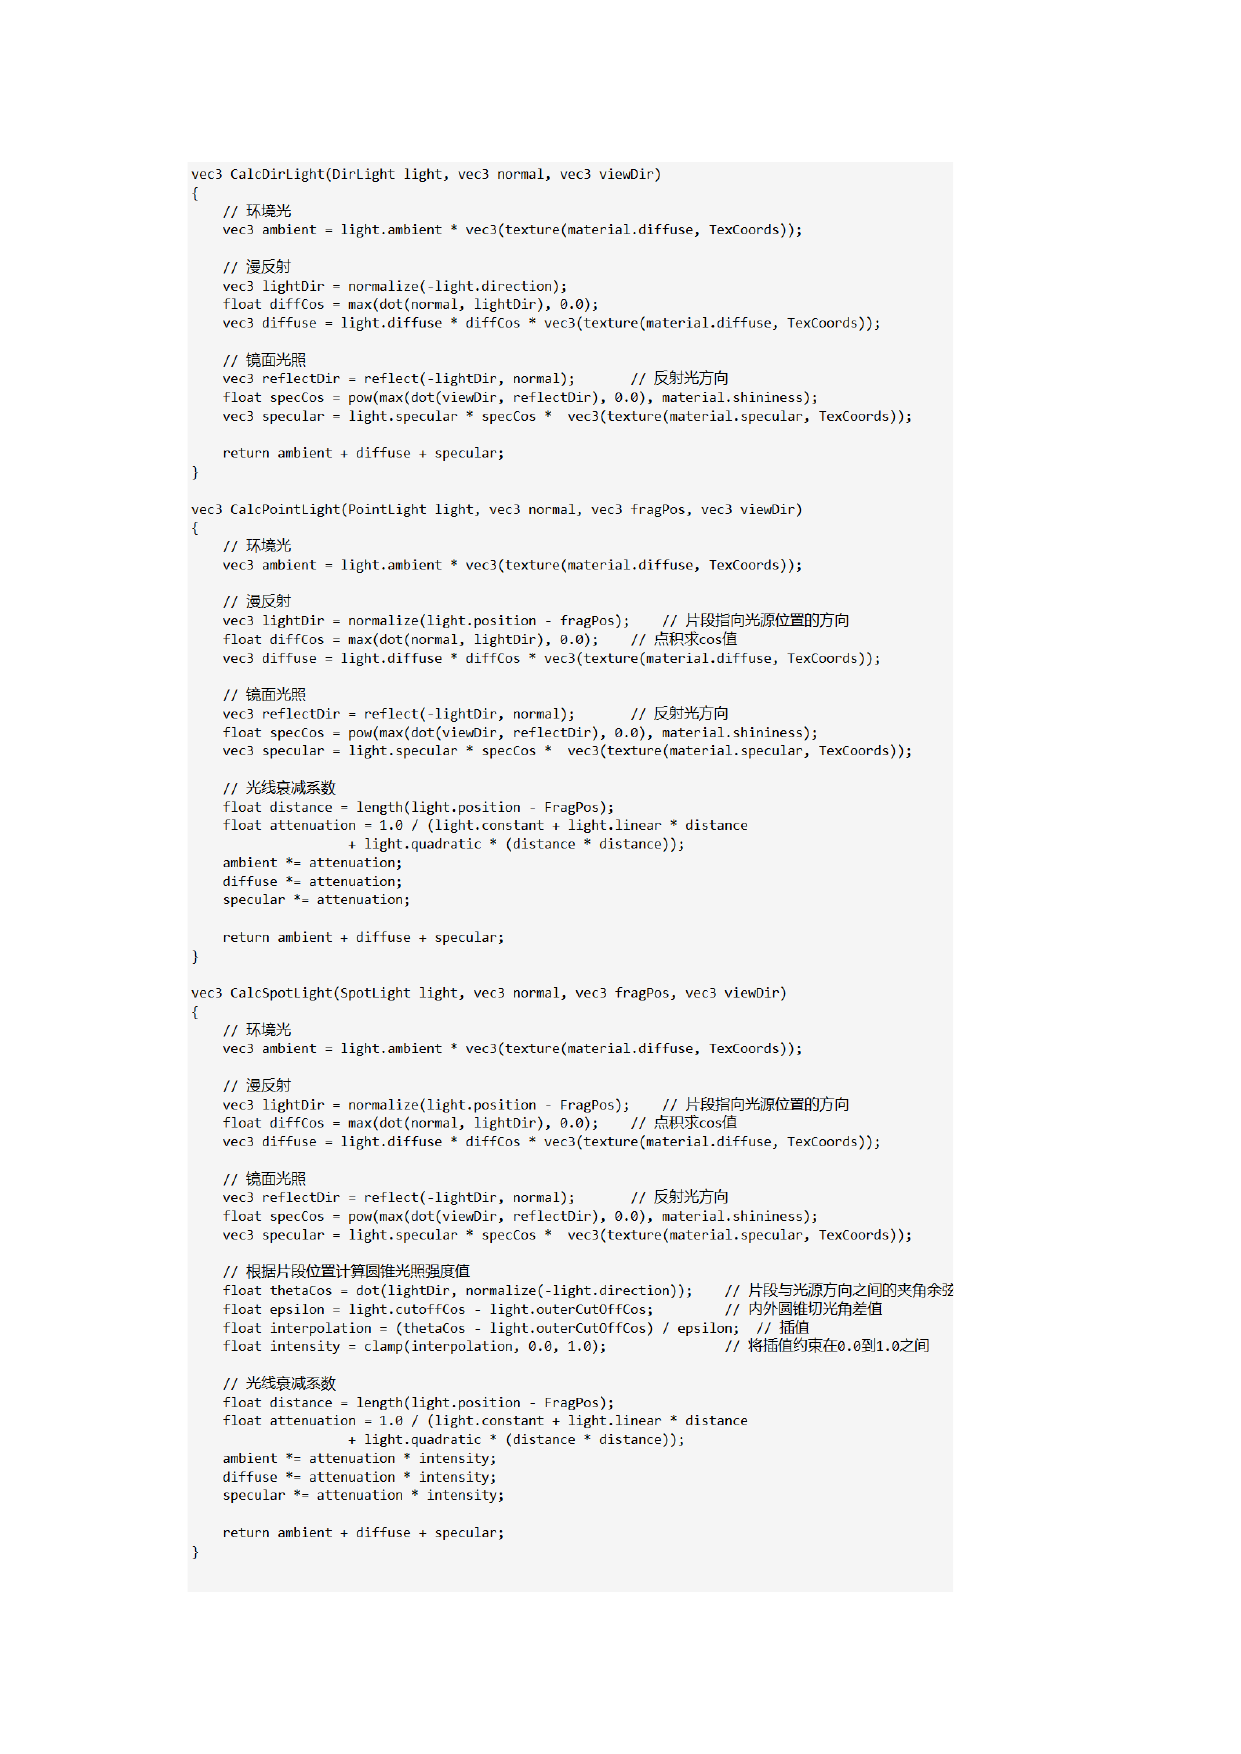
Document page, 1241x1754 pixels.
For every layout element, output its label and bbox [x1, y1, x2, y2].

picture [187, 162, 954, 1592]
